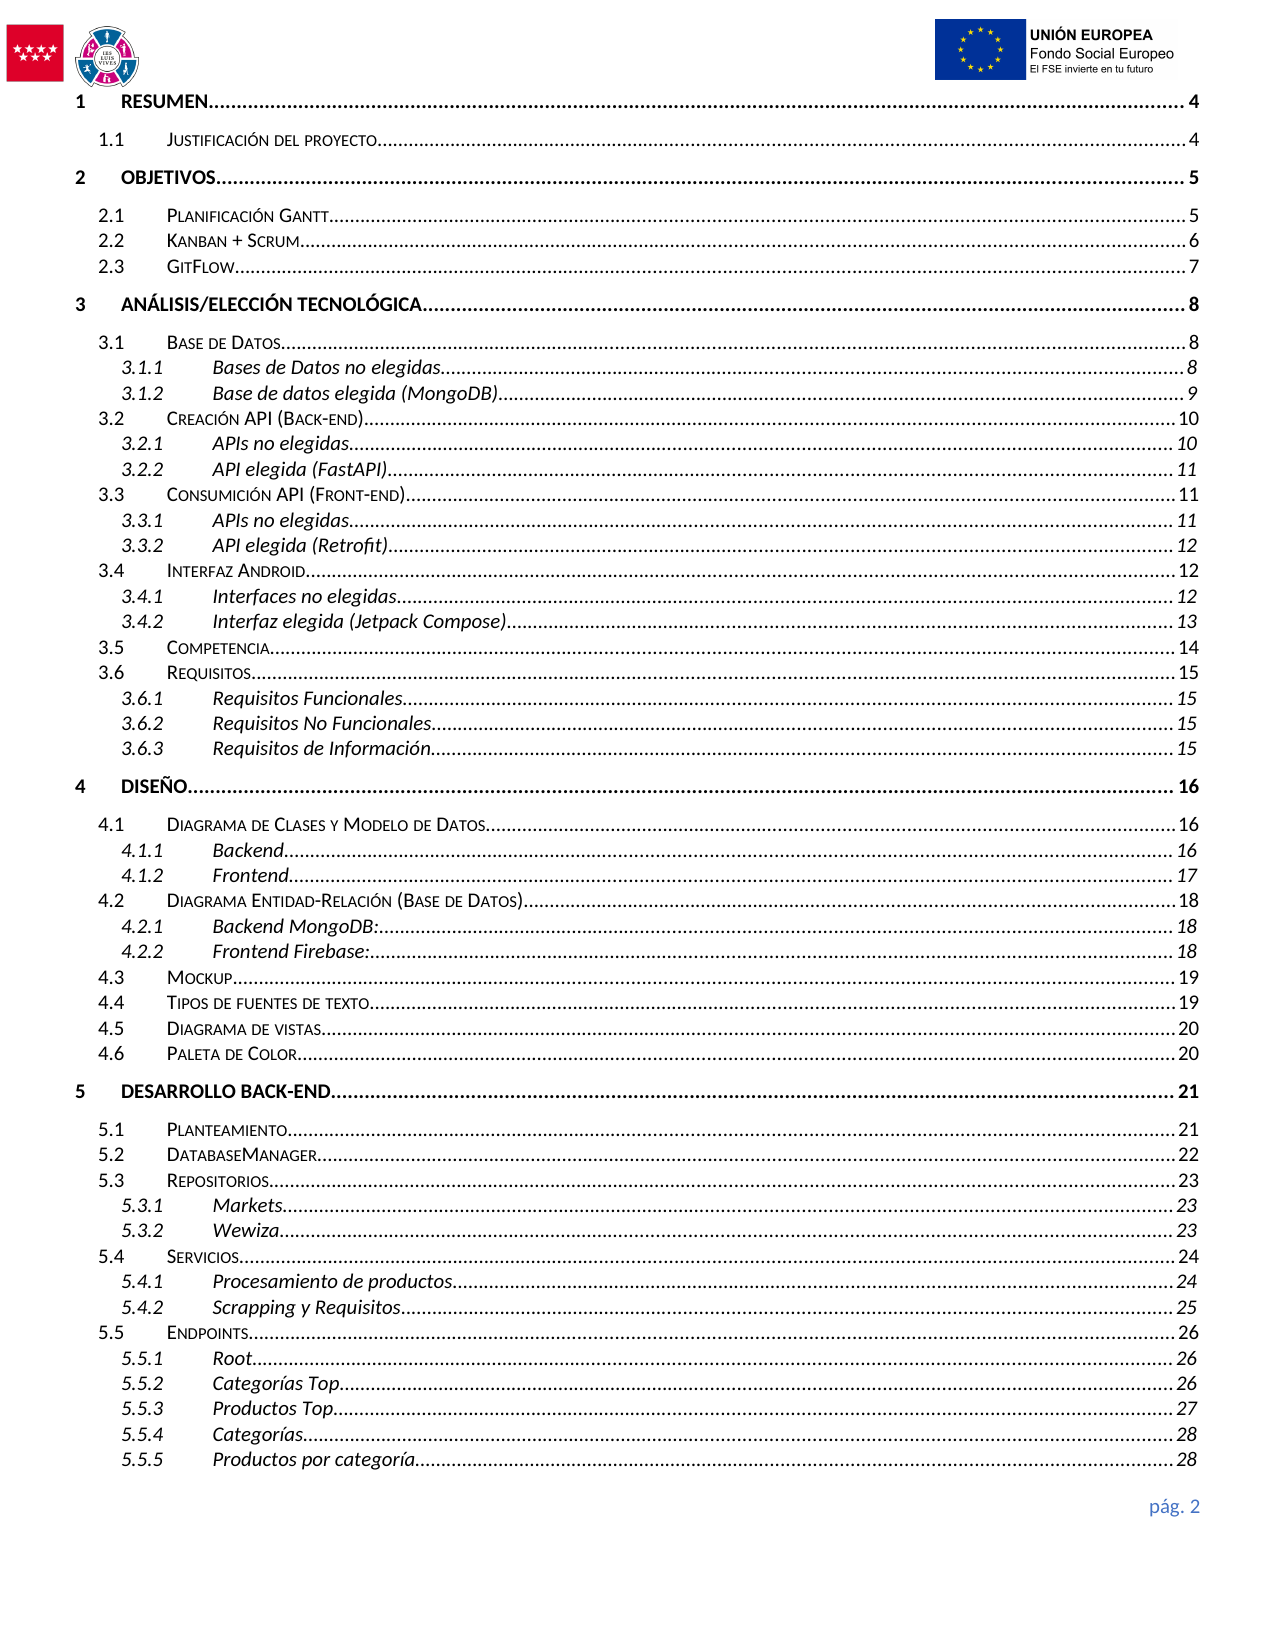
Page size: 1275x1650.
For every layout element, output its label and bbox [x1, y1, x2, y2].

picture [75, 24, 139, 89]
picture [0, 18, 70, 88]
picture [935, 19, 1178, 80]
